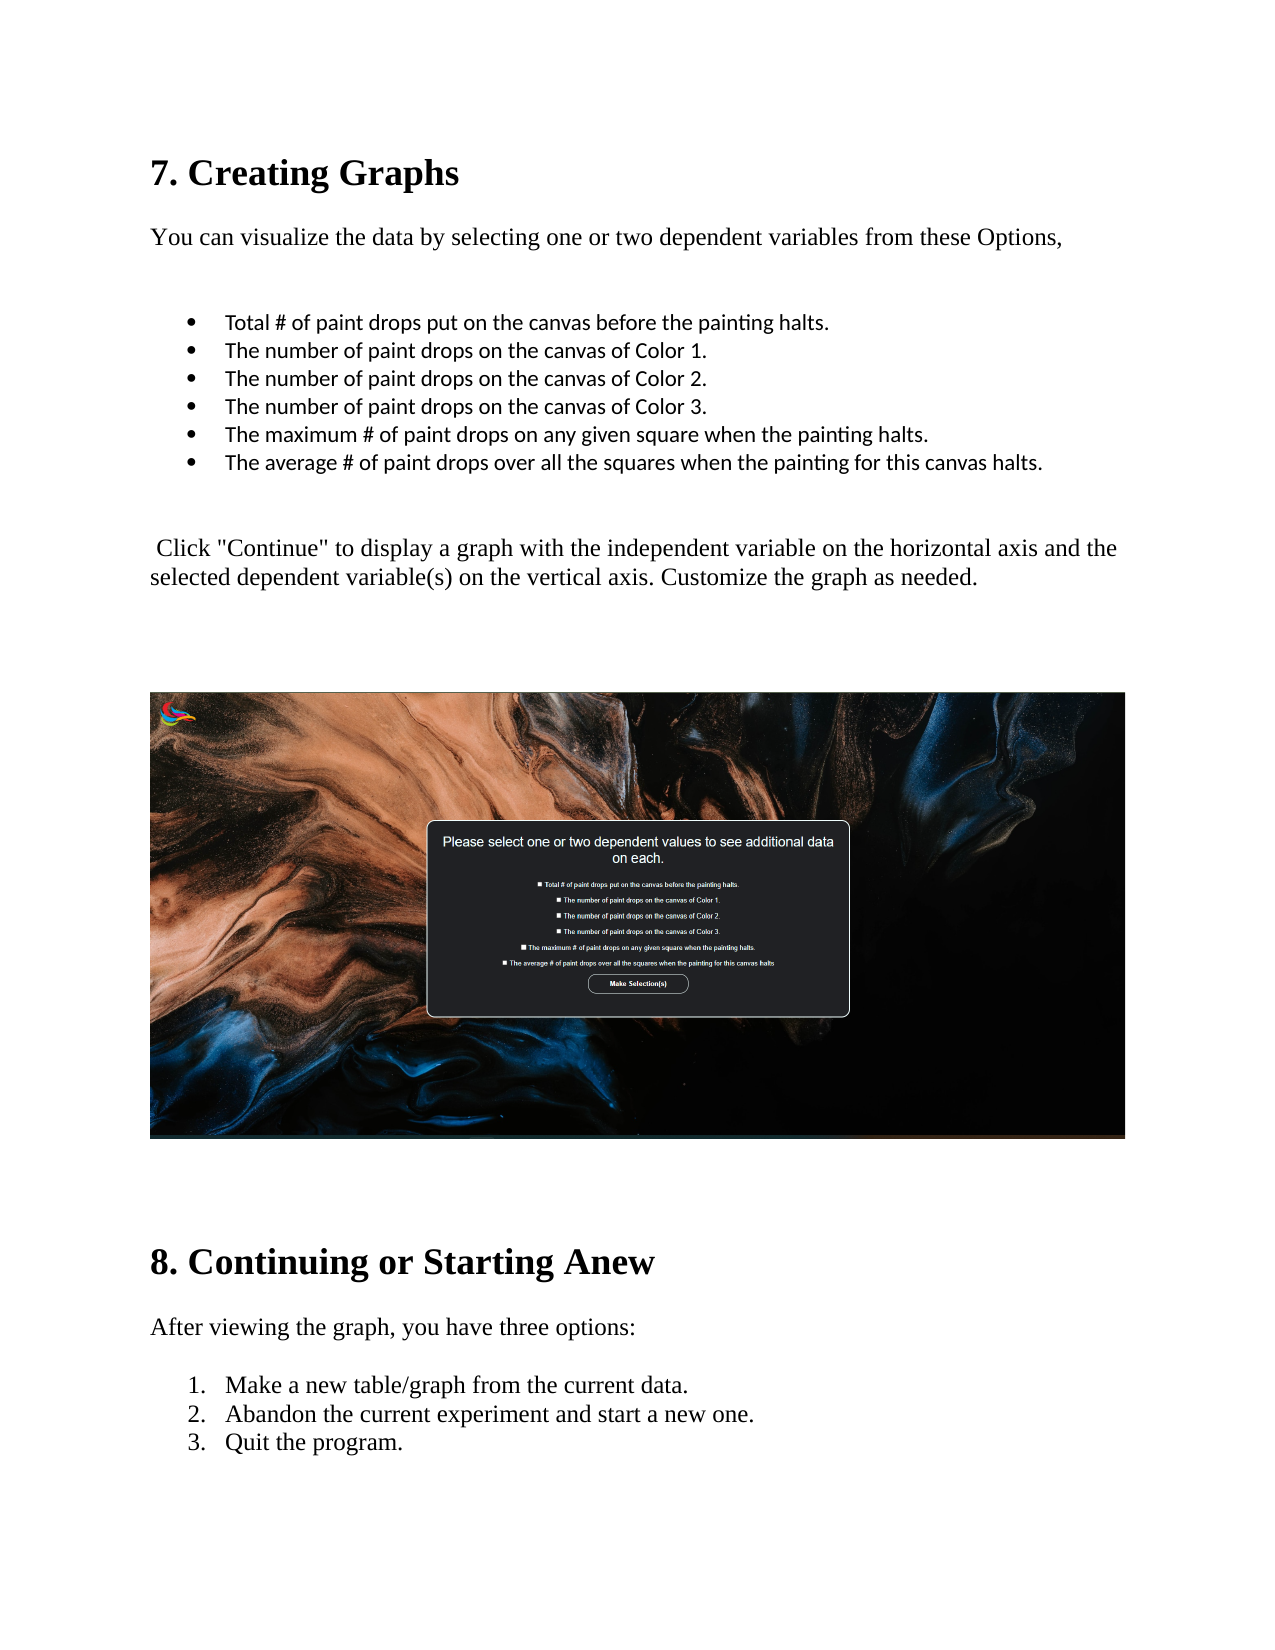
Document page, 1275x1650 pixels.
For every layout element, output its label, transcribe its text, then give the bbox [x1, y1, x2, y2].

list The number of paint drops on the canvas of Color 1. [187, 336, 1125, 364]
list The number of paint drops on the canvas of Color 3. [187, 392, 1125, 420]
list Total # of paint drops put on the canvas before the painting halts. [187, 308, 1125, 336]
picture [150, 692, 1125, 1139]
text After viewing the graph, you have three options: [150, 1312, 1125, 1341]
text Click "Continue" to display a graph with the independent variable on the horizontal axis and the selected dependent variable(s) on the vertical axis. Customize the graph as needed. [150, 533, 1125, 591]
text You can visualize the data by selecting one or two dependent variables from these Options, [150, 222, 1125, 279]
text 7. Creating Graphs [150, 150, 1125, 193]
list Make a new table/graph from the current data. [187, 1370, 1125, 1399]
list The average # of paint drops over all the squares when the painting for this canvas halts. [187, 448, 1125, 504]
list Quit the program. [187, 1427, 1125, 1456]
list The number of paint drops on the canvas of Color 2. [187, 364, 1125, 392]
text 8. Continuing or Starting Anew [150, 1240, 1125, 1283]
list The maximum # of paint drops on any given square when the painting halts. [187, 420, 1125, 448]
list Abandon the current experiment and start a new one. [187, 1399, 1125, 1427]
